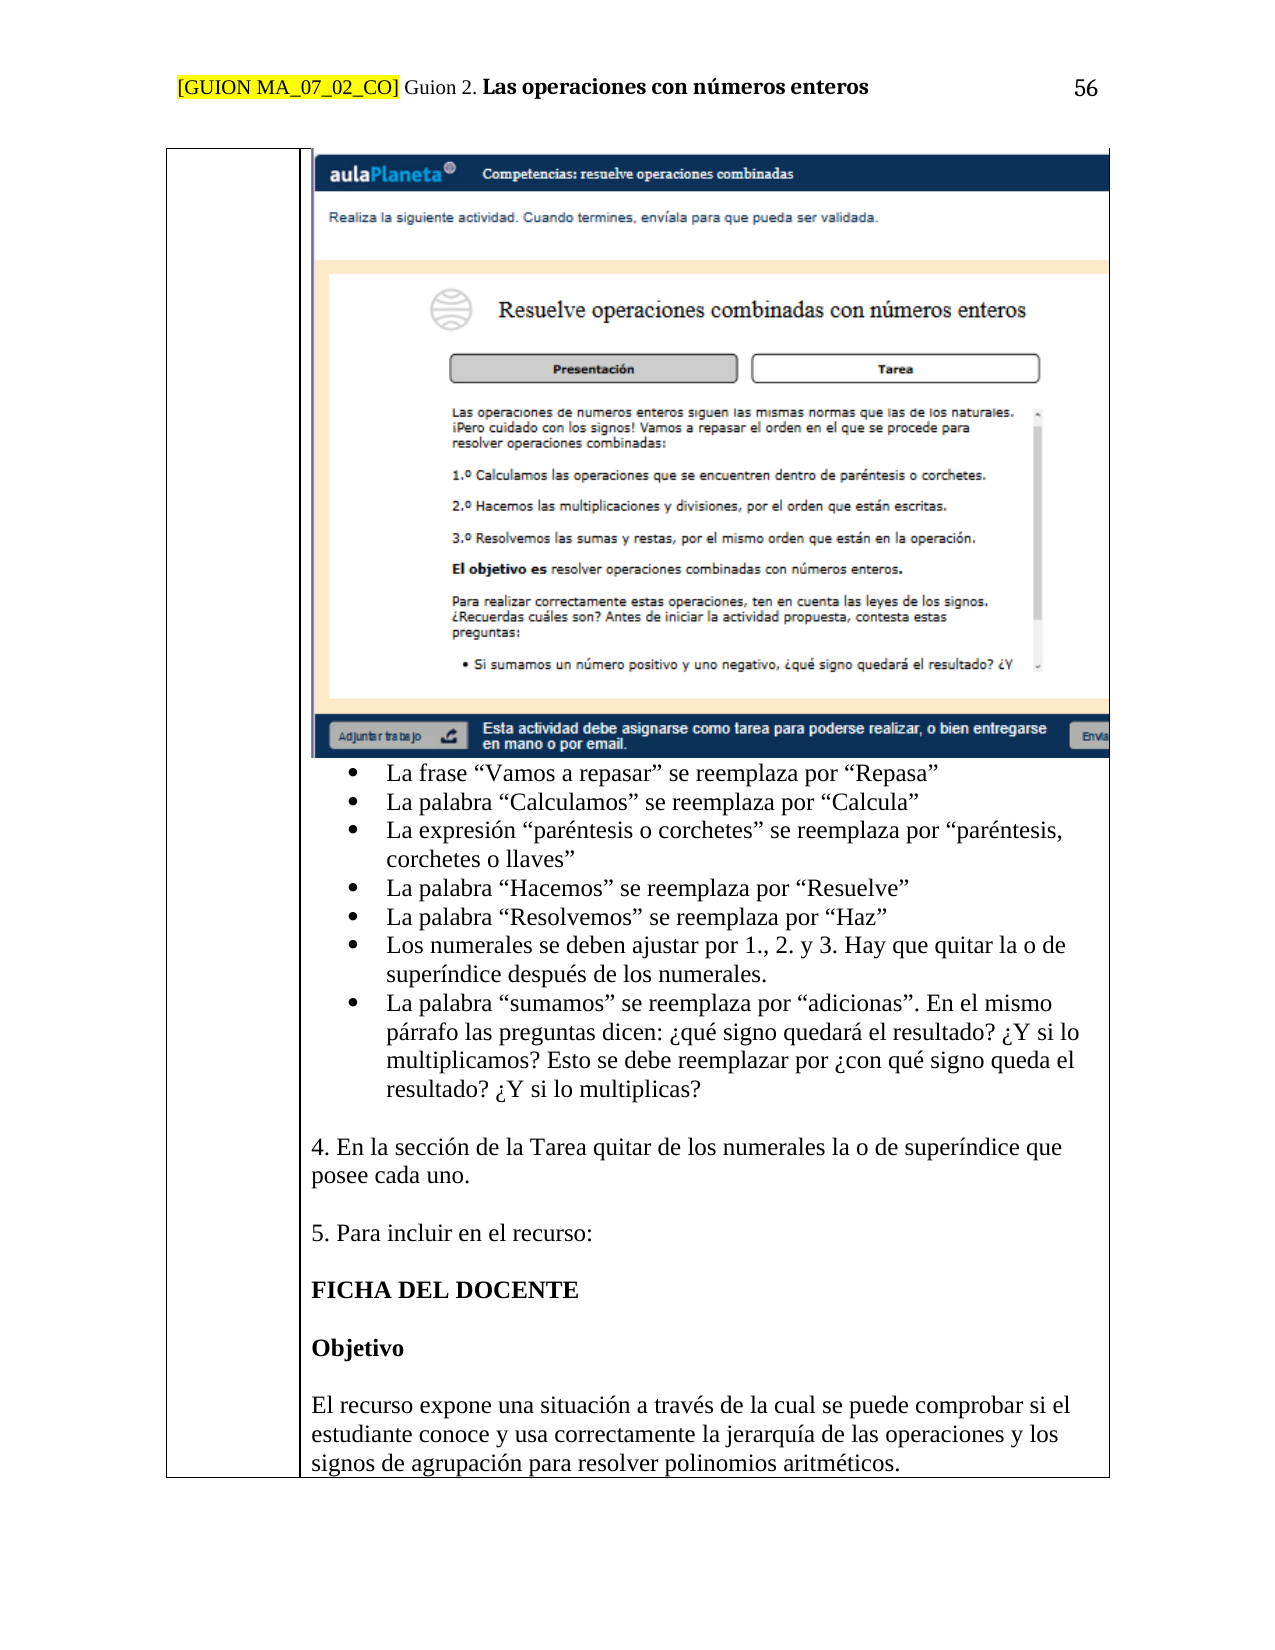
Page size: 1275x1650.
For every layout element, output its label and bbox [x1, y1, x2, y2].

table_cell [301, 149, 1109, 1477]
picture [311, 148, 1109, 758]
table_cell [167, 149, 299, 1477]
